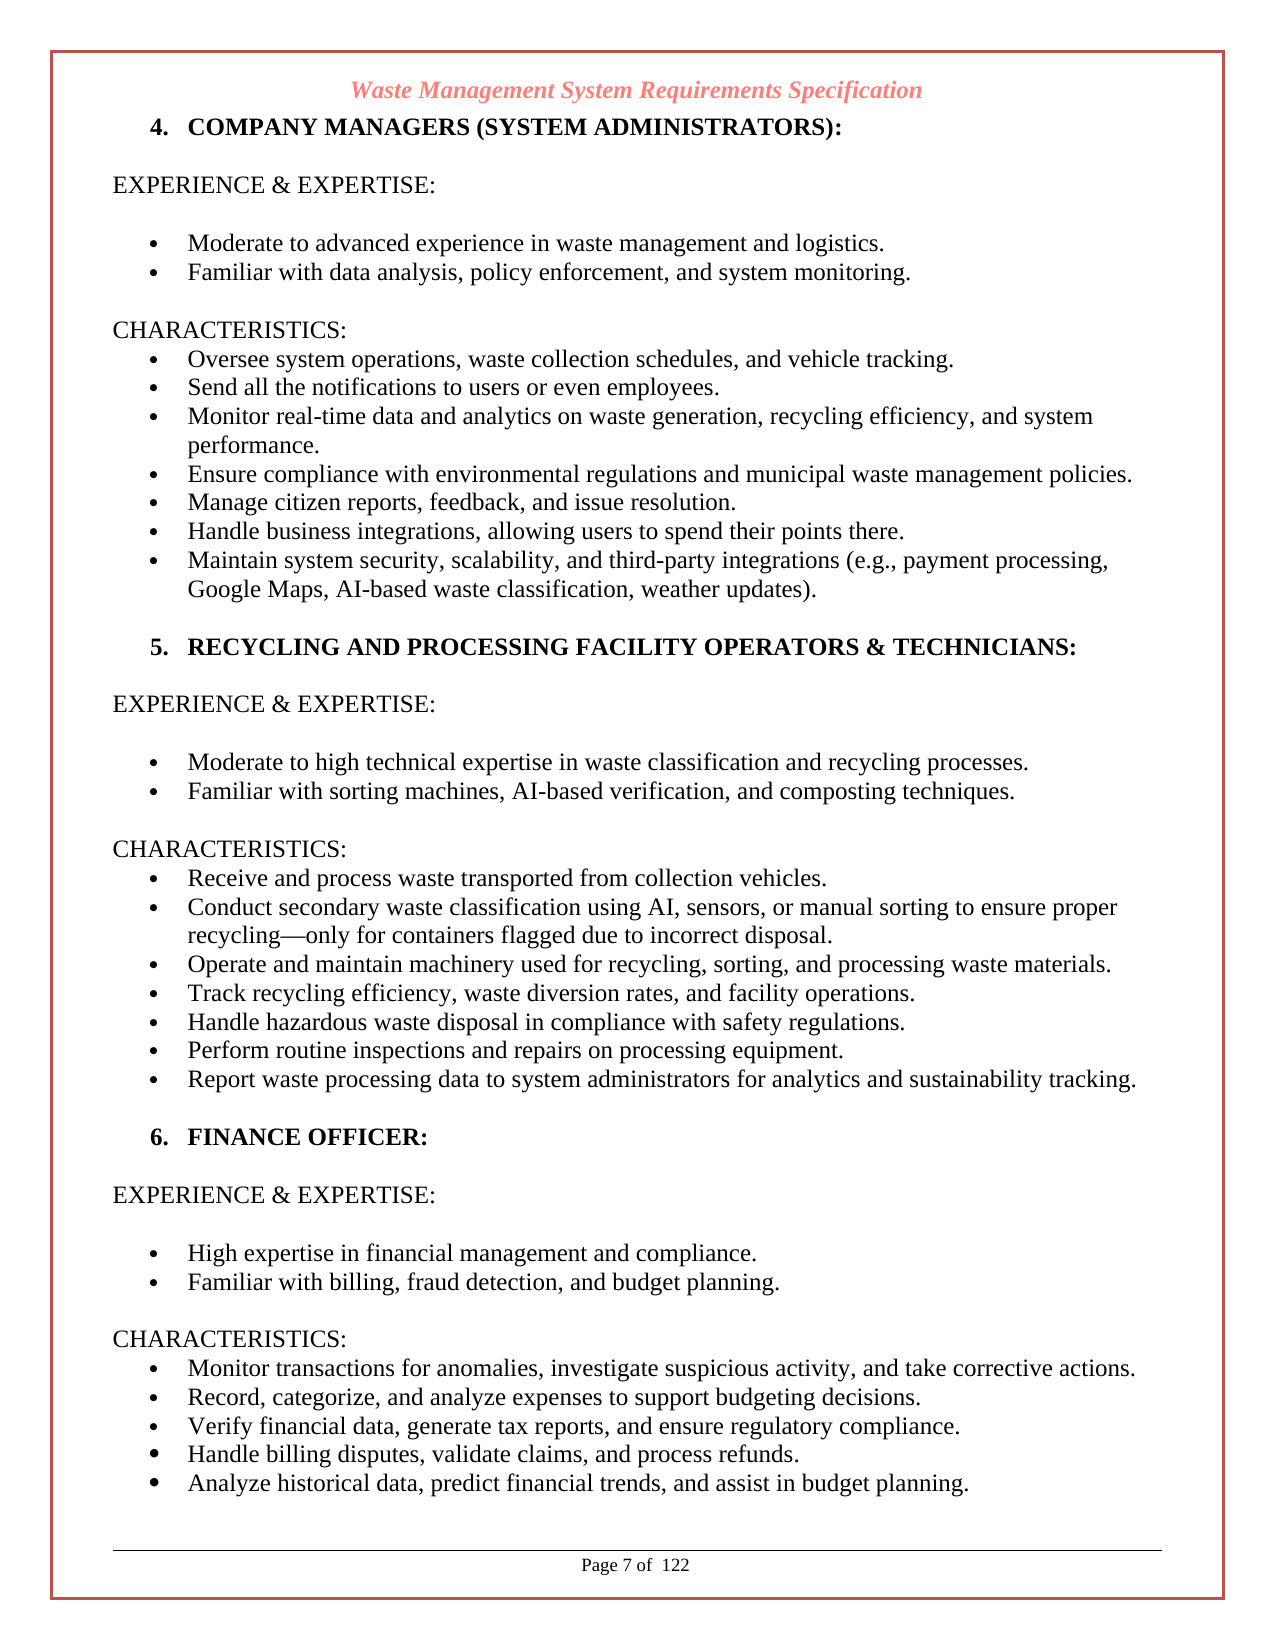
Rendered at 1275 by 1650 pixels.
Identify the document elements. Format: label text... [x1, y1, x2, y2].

list Familiar with sorting machines, AI-based verification, and composting techniques. [150, 776, 1162, 805]
text CHARACTERISTICS: [112, 1324, 1162, 1353]
list Send all the notifications to users or even employees. [150, 372, 1162, 401]
list Familiar with data analysis, policy enforcement, and system monitoring. [150, 257, 1162, 286]
list Handle hazardous waste disposal in compliance with safety regulations. [150, 1007, 1162, 1035]
list Handle billing disputes, validate claims, and process refunds. [150, 1439, 1162, 1468]
list Receive and process waste transported from collection vehicles. [150, 863, 1162, 892]
list COMPANY MANAGERS (SYSTEM ADMINISTRATORS): [150, 112, 1162, 141]
list High expertise in financial management and compliance. [150, 1238, 1162, 1267]
list Moderate to high technical expertise in waste classification and recycling processes. [150, 747, 1162, 776]
list Monitor transactions for anomalies, investigate suspicious activity, and take corrective actions. [150, 1353, 1162, 1382]
list FINANCE OFFICER: [150, 1122, 1162, 1151]
list RECYCLING AND PROCESSING FACILITY OPERATORS & TECHNICIANS: [150, 632, 1162, 660]
list Report waste processing data to system administrators for analytics and sustainability tracking. [150, 1064, 1162, 1093]
list Moderate to advanced experience in waste management and logistics. [150, 228, 1162, 257]
text EXPERIENCE & EXPERTISE: [112, 1180, 1162, 1209]
list Manage citizen reports, feedback, and issue resolution. [150, 487, 1162, 516]
list Conduct secondary waste classification using AI, sensors, or manual sorting to ensure proper recycling—only for containers flagged due to incorrect disposal. [150, 892, 1162, 949]
list Perform routine inspections and repairs on processing equipment. [150, 1035, 1162, 1064]
list Track recycling efficiency, waste diversion rates, and facility operations. [150, 978, 1162, 1007]
list Analyze historical data, predict financial trends, and assist in budget planning. [150, 1468, 1162, 1497]
list Familiar with billing, fraud detection, and budget planning. [150, 1267, 1162, 1295]
text CHARACTERISTICS: [112, 834, 1162, 863]
text EXPERIENCE & EXPERTISE: [112, 170, 1162, 199]
list Maintain system security, scalability, and third-party integrations (e.g., payment processing, Google Maps, AI-based waste classification, weather updates). [150, 545, 1162, 602]
list Record, categorize, and analyze expenses to support budgeting decisions. [150, 1382, 1162, 1411]
list Ensure compliance with environmental regulations and municipal waste management policies. [150, 459, 1162, 487]
list Verify financial data, generate tax reports, and ensure regulatory compliance. [150, 1411, 1162, 1439]
list Operate and maintain machinery used for recycling, sorting, and processing waste materials. [150, 949, 1162, 978]
list Handle business integrations, allowing users to spend their points there. [150, 516, 1162, 545]
text EXPERIENCE & EXPERTISE: [112, 689, 1162, 718]
text CHARACTERISTICS: [112, 315, 1162, 344]
list Oversee system operations, waste collection schedules, and vehicle tracking. [150, 344, 1162, 372]
list Monitor real-time data and analytics on waste generation, recycling efficiency, and system performance. [150, 401, 1162, 459]
